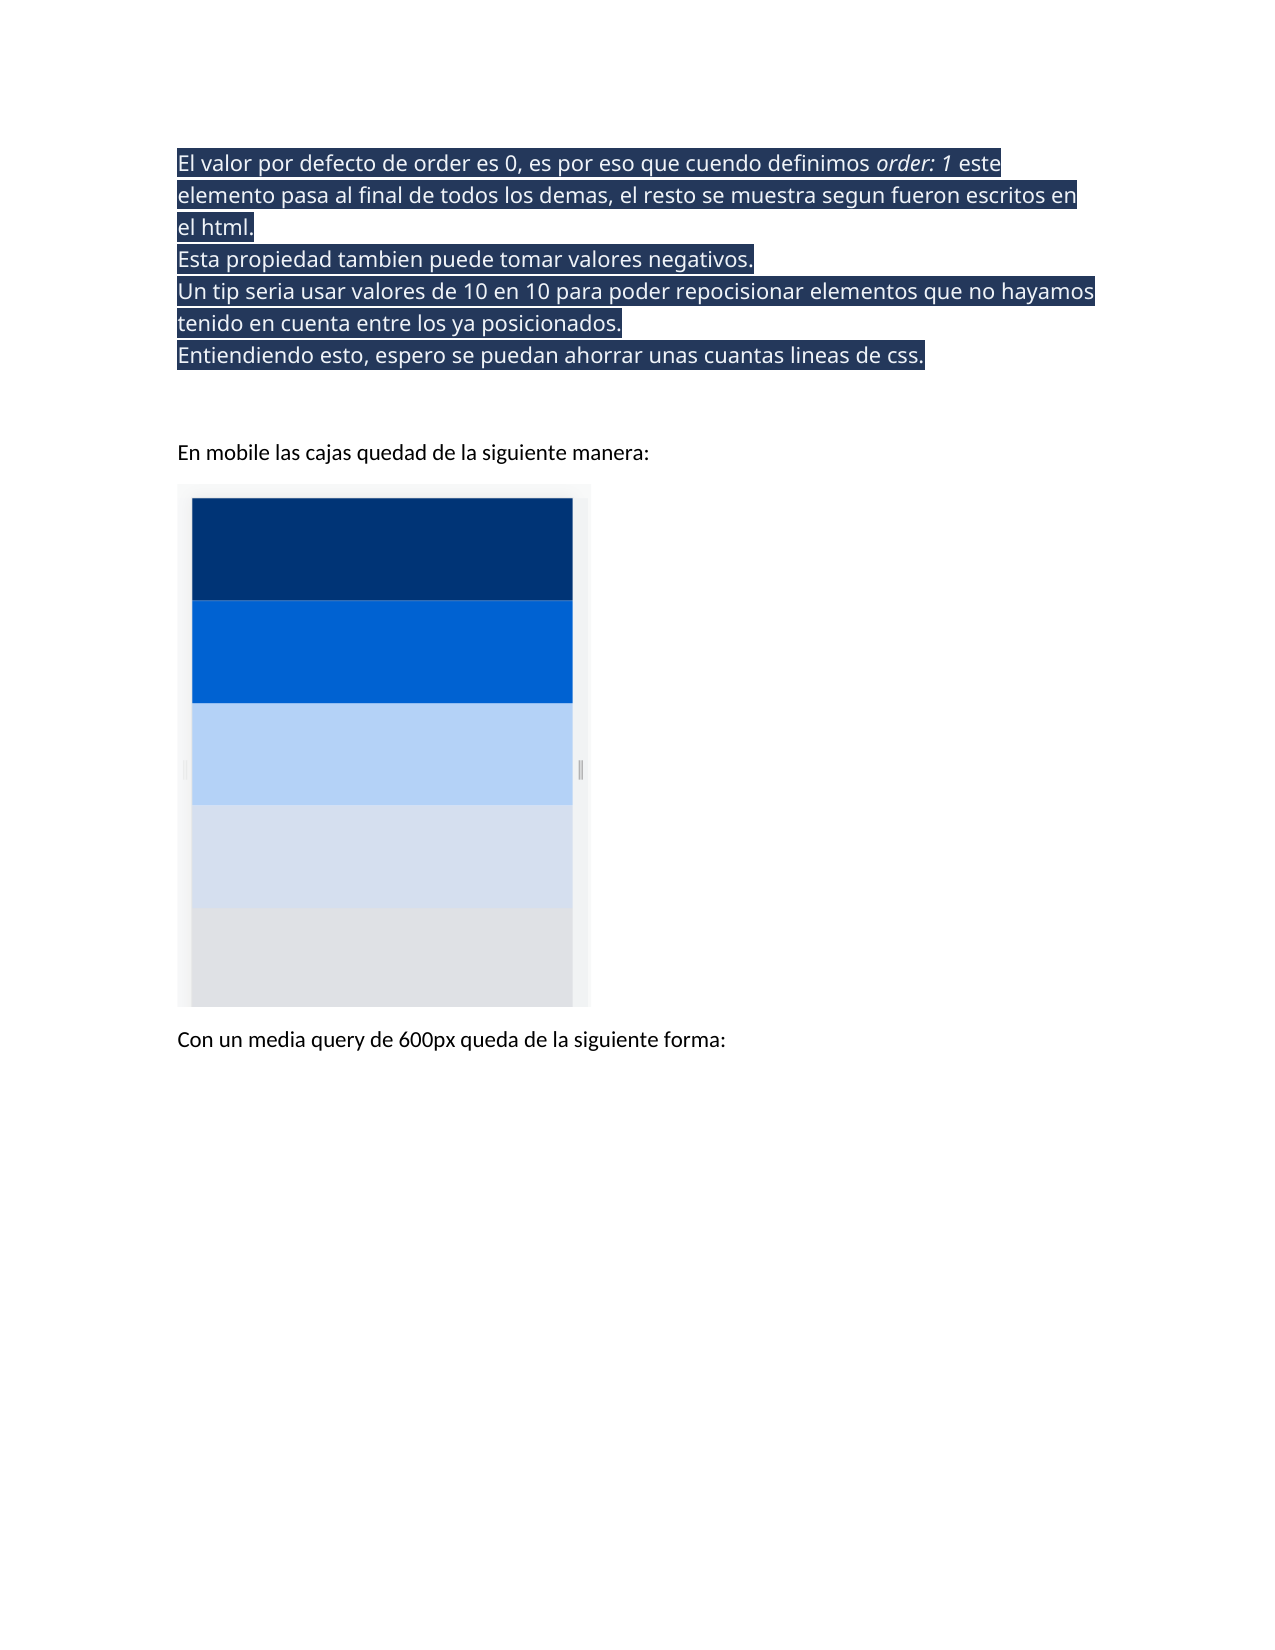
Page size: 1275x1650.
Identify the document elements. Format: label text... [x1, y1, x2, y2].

text En mobile las cajas quedad de la siguiente manera: [177, 438, 1098, 466]
text Con un media query de 600px queda de la siguiente forma: [177, 1025, 1098, 1053]
picture [177, 484, 592, 1007]
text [177, 148, 1098, 370]
